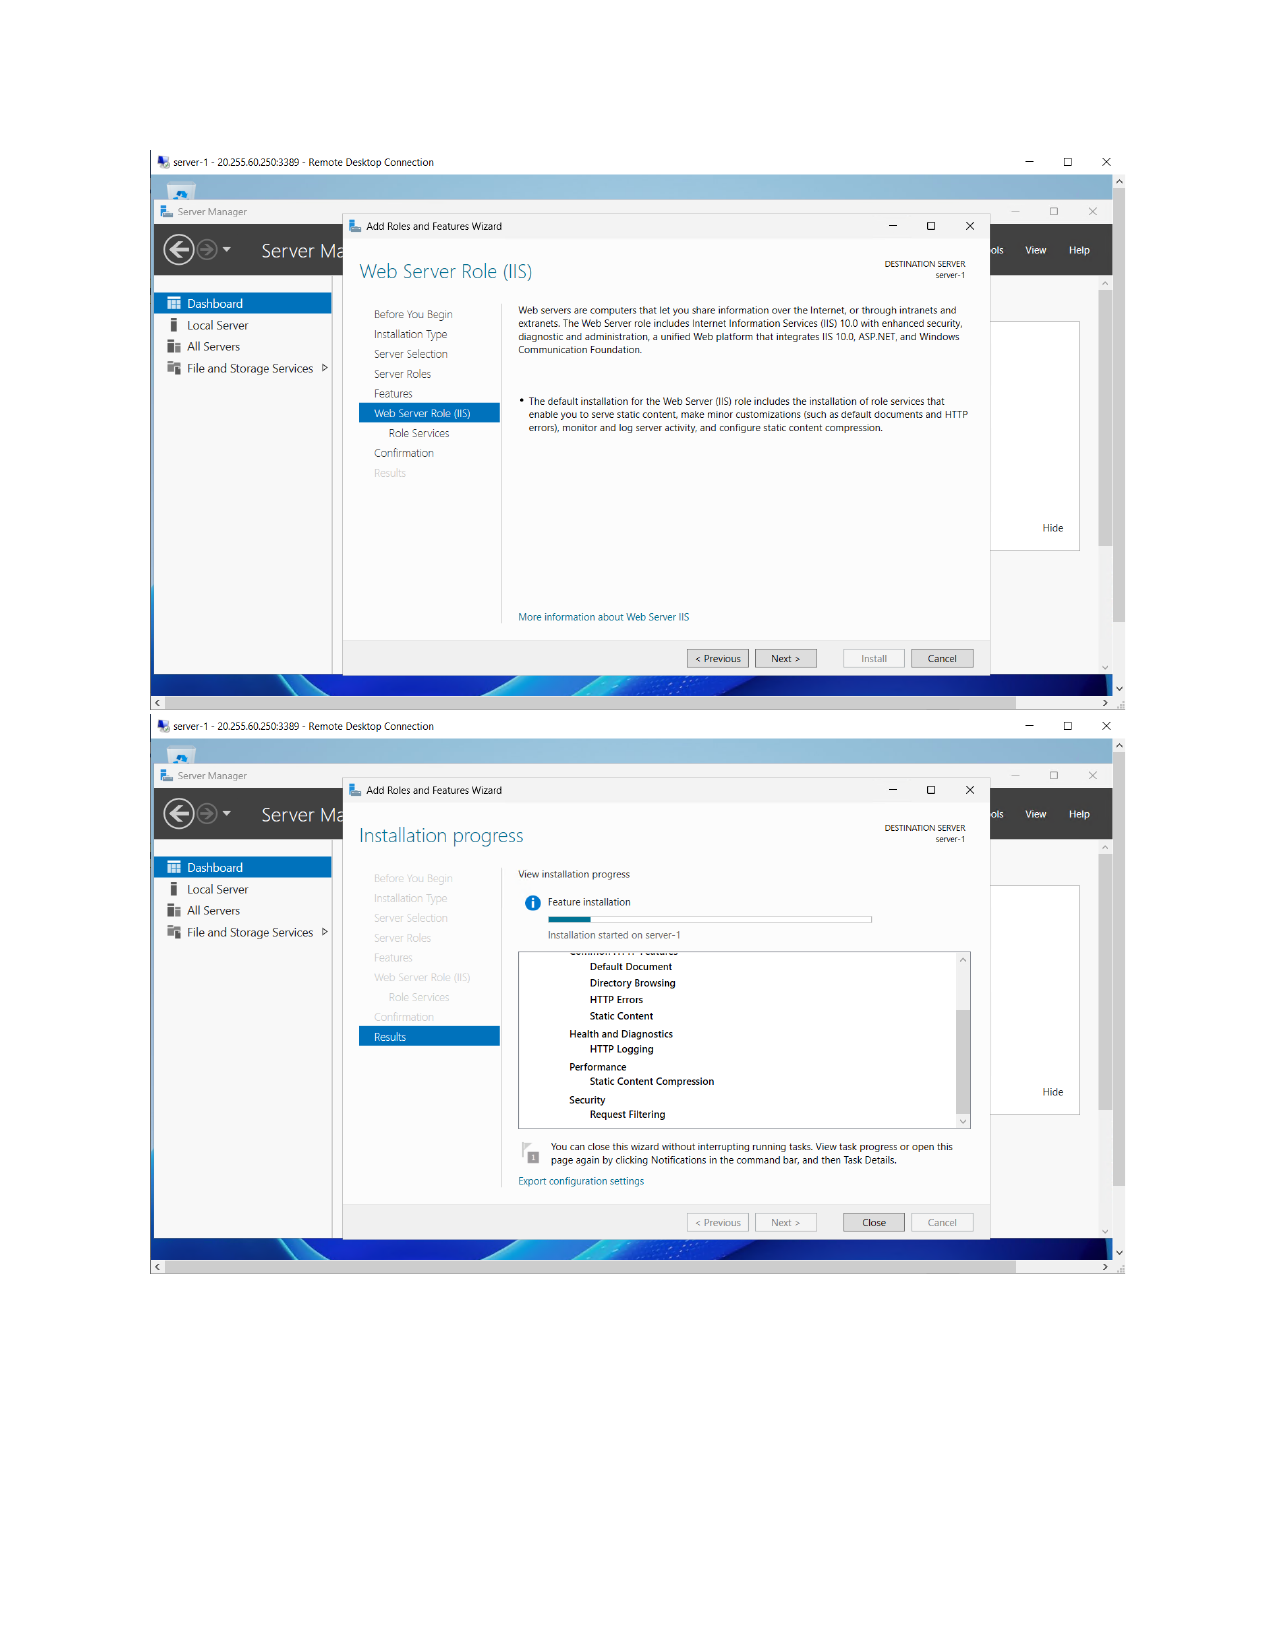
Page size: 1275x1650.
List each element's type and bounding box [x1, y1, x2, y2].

picture [150, 150, 1125, 710]
picture [150, 714, 1125, 1274]
